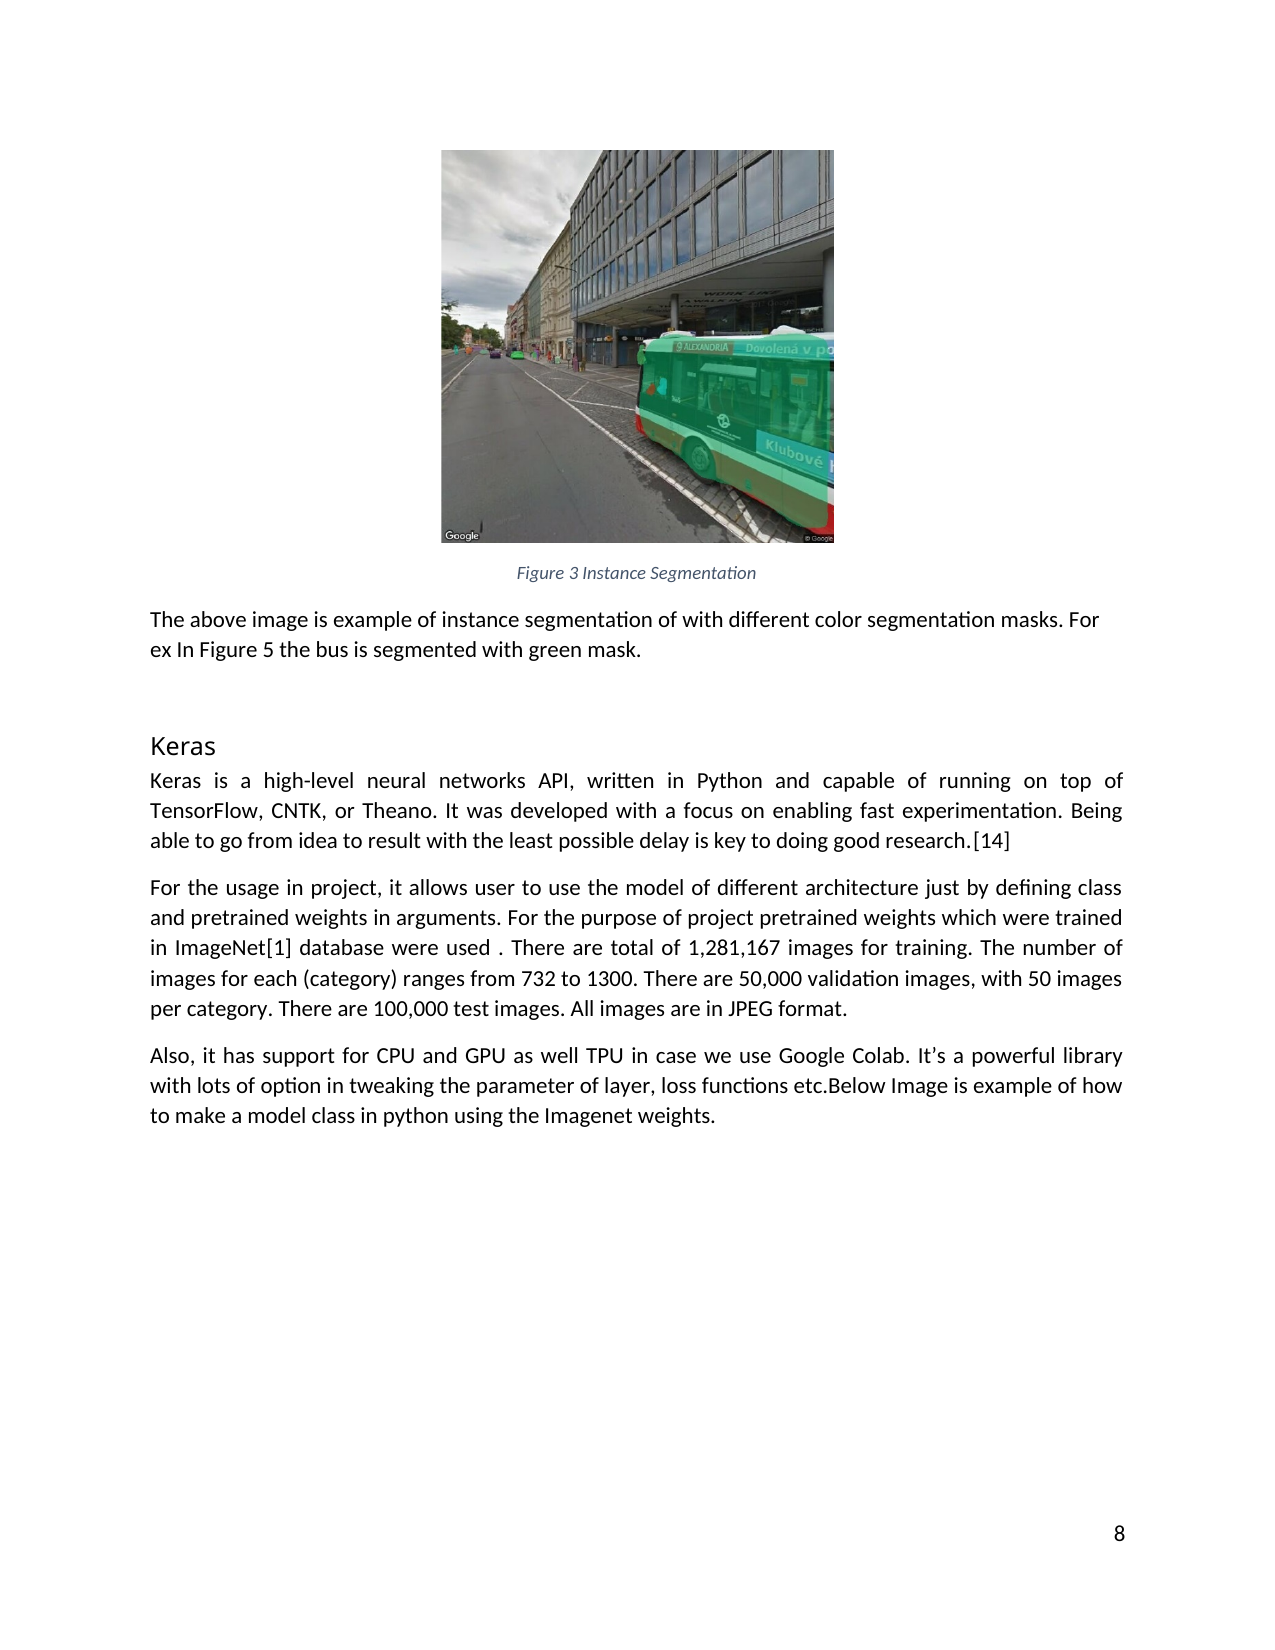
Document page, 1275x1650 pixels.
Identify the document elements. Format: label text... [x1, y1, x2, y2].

text Figure 3 Instance Segmentation [150, 561, 1125, 584]
text Keras is a high-level neural networks API, written in Python and capable of running on top of TensorFlow, CNTK, or Theano. It was developed with a focus on enabling fast experimentation. Being able to go from idea to result with the least possible delay is key to doing good research.[14] [150, 766, 1125, 854]
text For the usage in project, it allows user to use the model of different architecture just by defining class and pretrained weights in arguments. For the purpose of project pretrained weights which were trained in ImageNet[1] database were used . There are total of 1,281,167 images for training. The number of images for each (category) ranges from 732 to 1300. There are 50,000 validation images, with 50 images per category. There are 100,000 test images. All images are in JPEG format. [150, 873, 1125, 1022]
text The above image is example of instance segmentation of with different color segmentation masks. For ex In Figure 5 the bus is segmented with green mask. [150, 605, 1125, 663]
picture [441, 150, 834, 543]
subtitle Keras [150, 729, 1125, 763]
text Also, it has support for CPU and GPU as well TPU in case we use Google Colab. It’s a powerful library with lots of option in tweaking the parameter of layer, loss functions etc.Below Image is example of how to make a model class in python using the Imagenet weights. [150, 1041, 1125, 1129]
